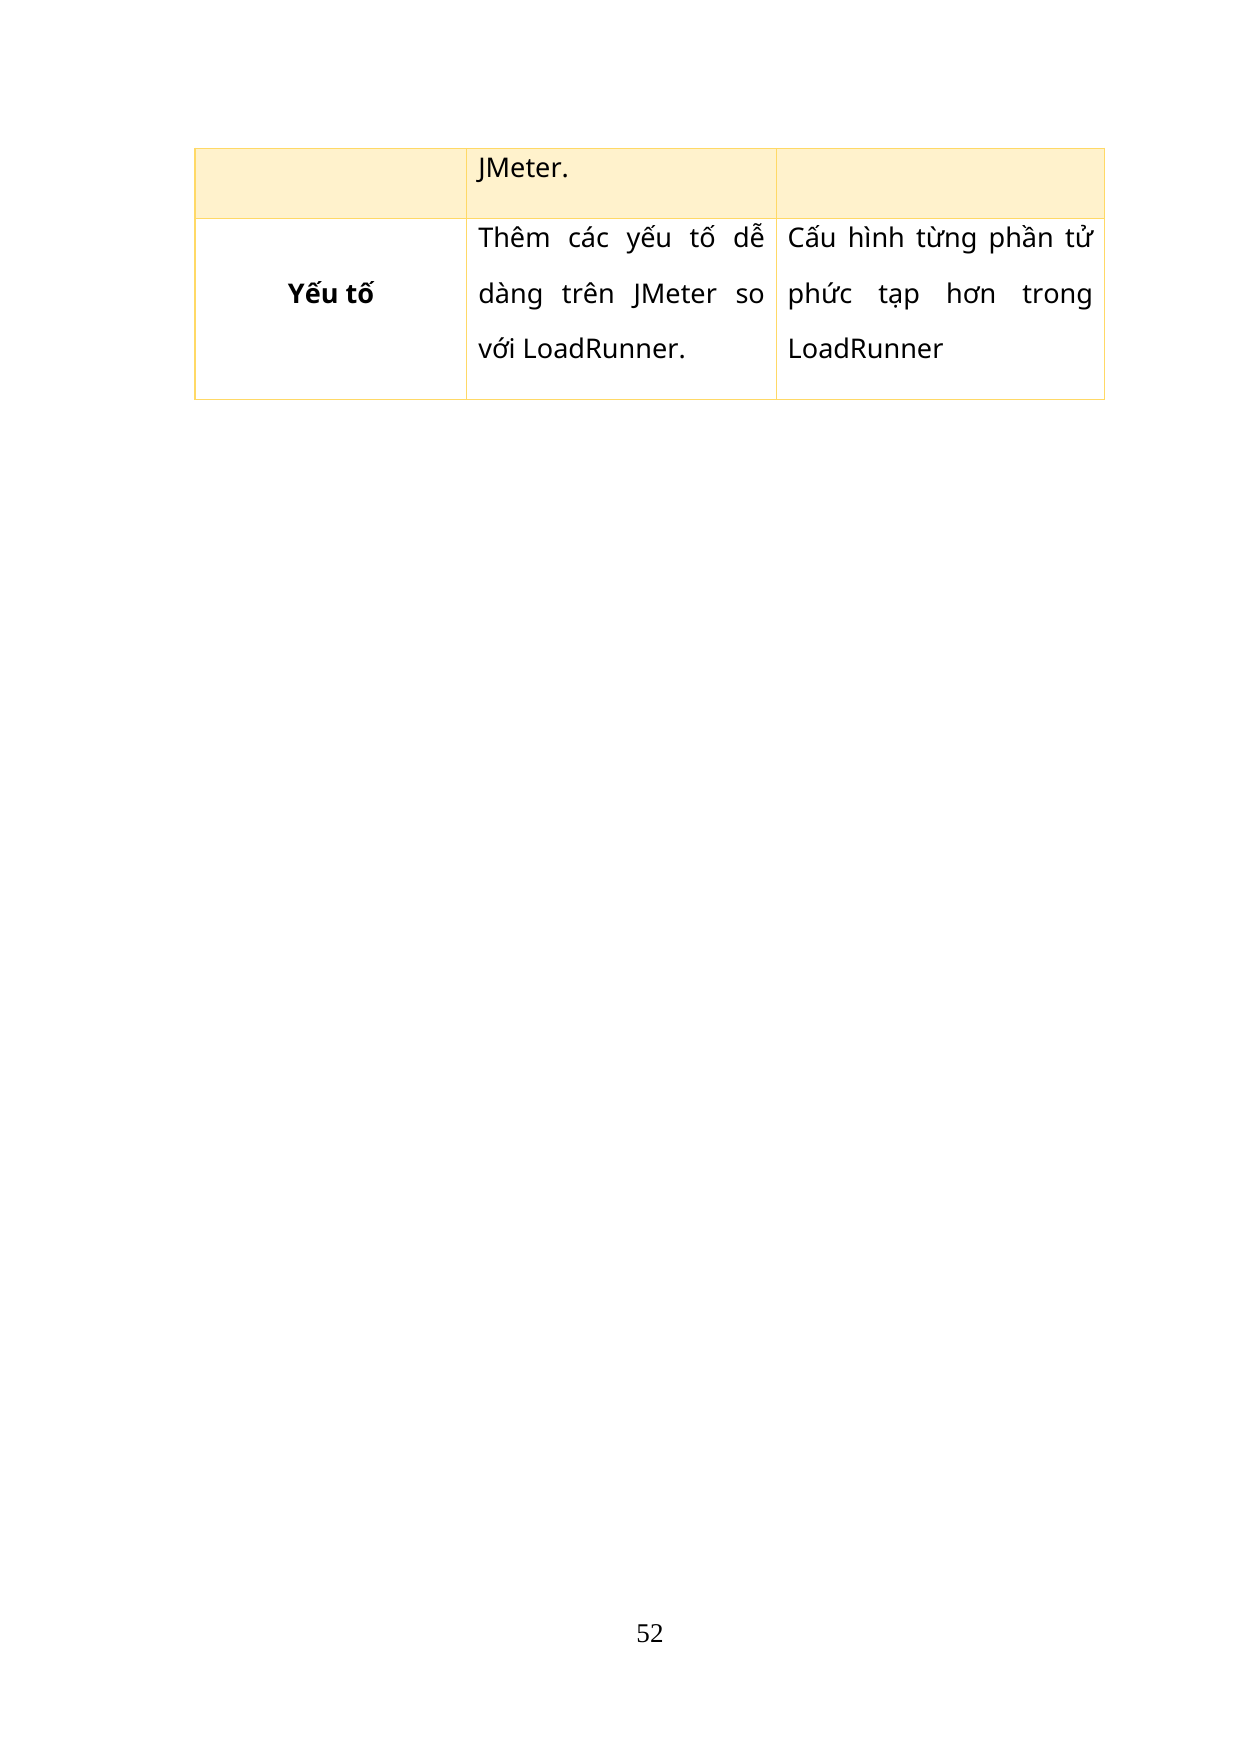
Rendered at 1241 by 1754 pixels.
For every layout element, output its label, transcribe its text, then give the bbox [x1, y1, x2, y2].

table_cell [467, 149, 776, 218]
table_cell Kịch bản [196, 149, 466, 218]
table_cell Yếu tố [196, 219, 466, 398]
table_cell Cấu hình từng phần tử phức tạp hơn trong LoadRunner [777, 219, 1104, 398]
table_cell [777, 149, 1104, 218]
table_cell Thêm các yếu tố dễ dàng trên JMeter so với LoadRunner. [467, 219, 776, 398]
